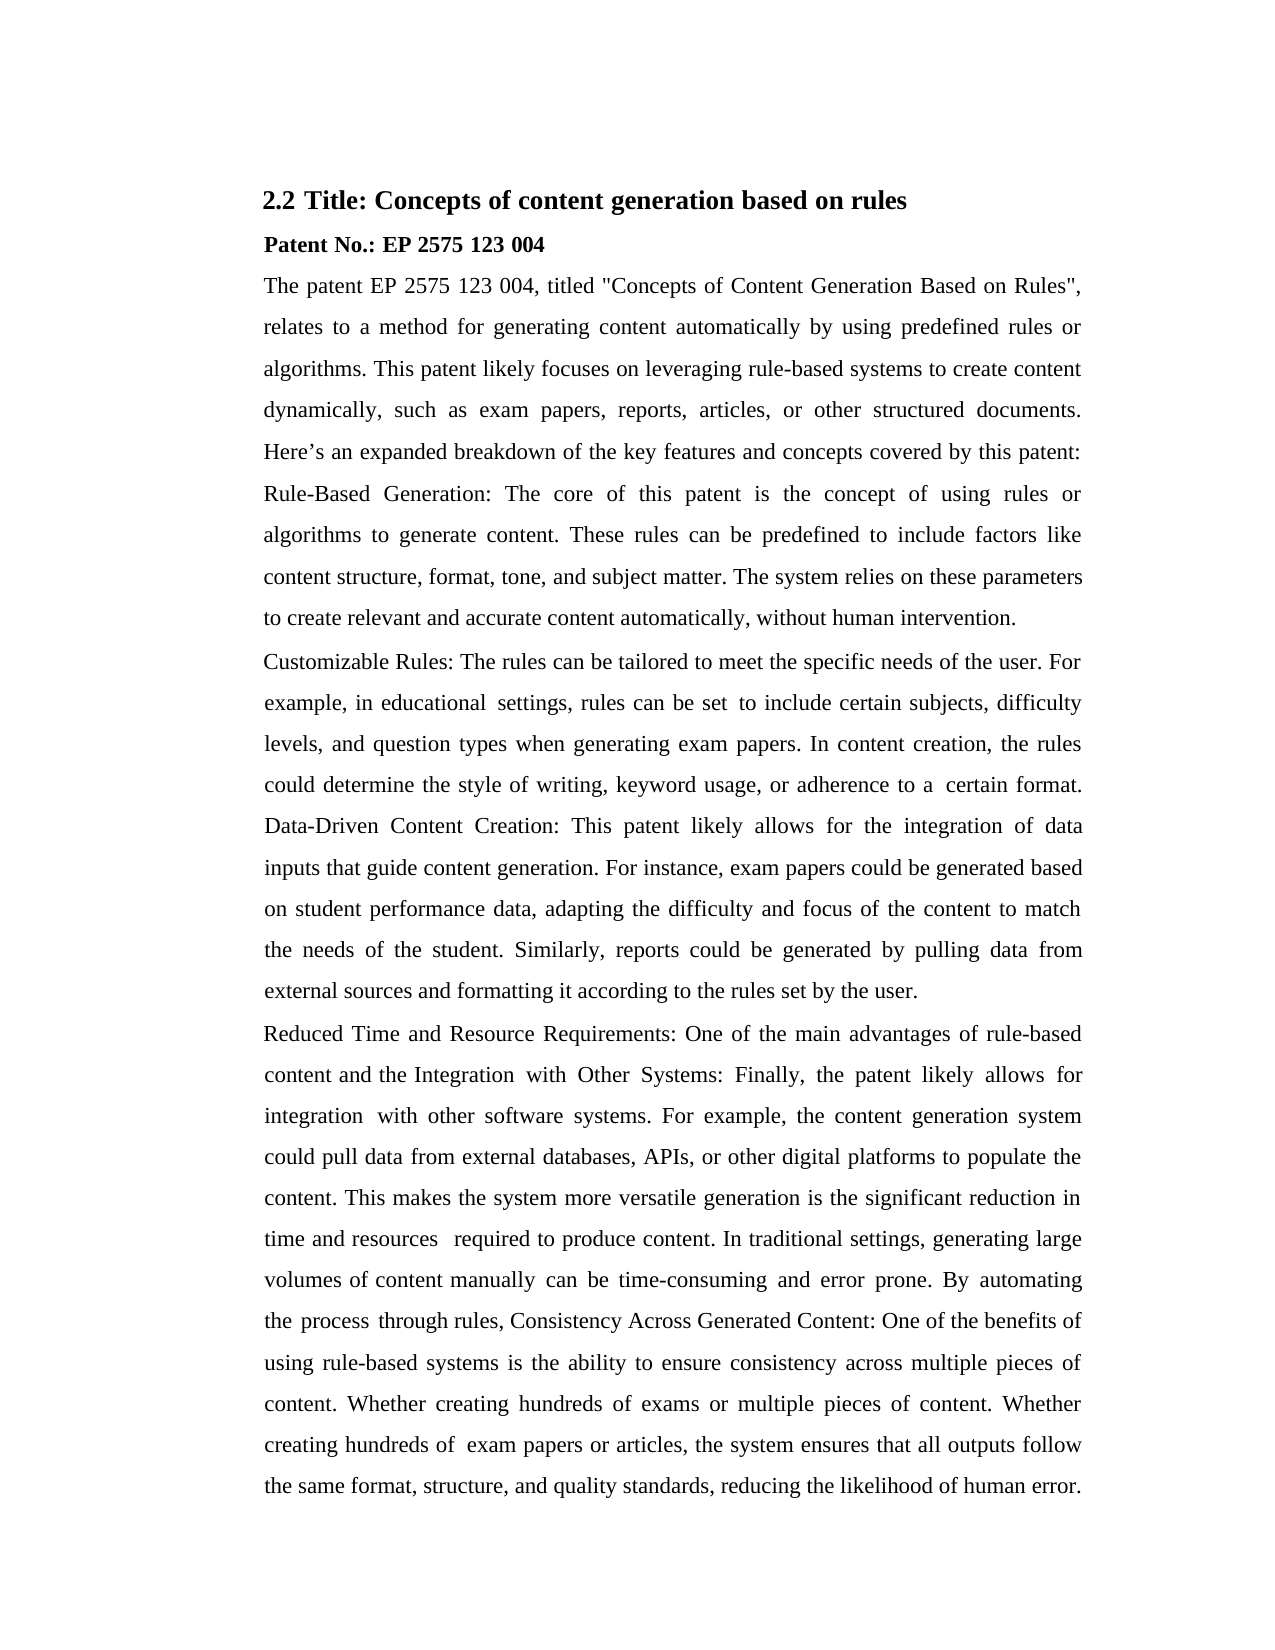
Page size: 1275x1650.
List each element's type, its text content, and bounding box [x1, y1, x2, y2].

subtitle Title: Concepts of content generation based on rules [262, 184, 1113, 216]
text Customizable Rules: The rules can be tailored to meet the specific needs of the user. For example, in educational settings, rules can be set to include certain subjects, difficulty levels, and question types when generating exam papers. In content creation, the rules could determine the style of writing, keyword usage, or adherence to a certain format. Data-Driven Content Creation: This patent likely allows for the integration of data inputs that guide content generation. For instance, exam papers could be generated based on student performance data, adapting the difficulty and focus of the content to match the needs of the student. Similarly, reports could be generated by pulling data from external sources and formatting it according to the rules set by the user. [263, 648, 1083, 1003]
subtitle Patent No.: EP 2575 123 004 [264, 231, 1113, 257]
text Reduced Time and Resource Requirements: One of the main advantages of rule-based content and the Integration with Other Systems: Finally, the patent likely allows for integration with other software systems. For example, the content generation system could pull data from external databases, APIs, or other digital platforms to populate the content. This makes the system more versatile generation is the significant reduction in time and resources required to produce content. In traditional settings, generating large volumes of content manually can be time-consuming and error prone. By automating the process through rules, Consistency Across Generated Content: One of the benefits of using rule-based systems is the ability to ensure consistency across multiple pieces of content. Whether creating hundreds of exams or multiple pieces of content. Whether creating hundreds of exam papers or articles, the system ensures that all outputs follow the same format, structure, and quality standards, reducing the likelihood of human error. [263, 1020, 1083, 1498]
text The patent EP 2575 123 004, titled "Concepts of Content Generation Based on Rules", relates to a method for generating content automatically by using predefined rules or algorithms. This patent likely focuses on leveraging rule-based systems to create content dynamically, such as exam papers, reports, articles, or other structured documents. Here’s an expanded breakdown of the key features and concepts covered by this patent: Rule-Based Generation: The core of this patent is the concept of using rules or algorithms to generate content. These rules can be predefined to include factors like content structure, format, tone, and subject matter. The system relies on these parameters to create relevant and accurate content automatically, without human intervention. [263, 272, 1083, 631]
